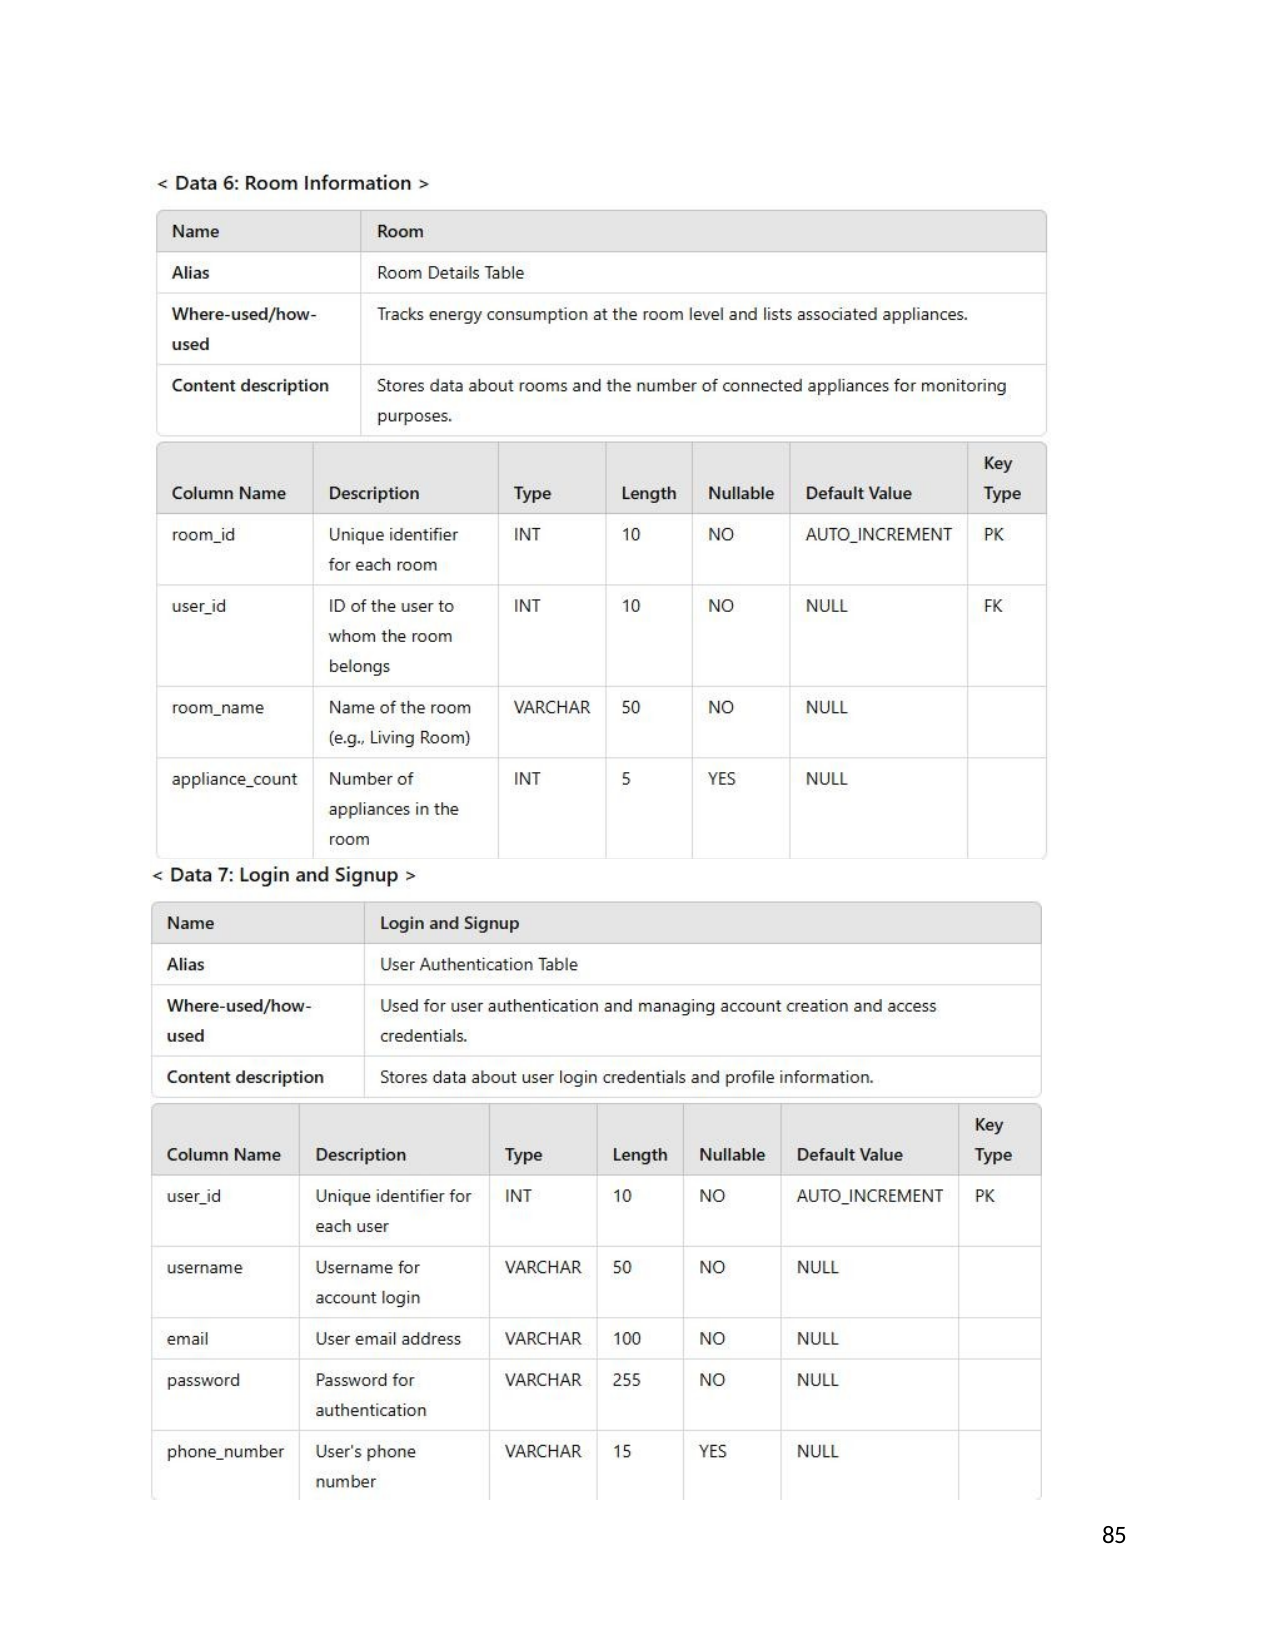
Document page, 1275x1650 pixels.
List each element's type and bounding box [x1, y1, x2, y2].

picture [150, 161, 1051, 1500]
